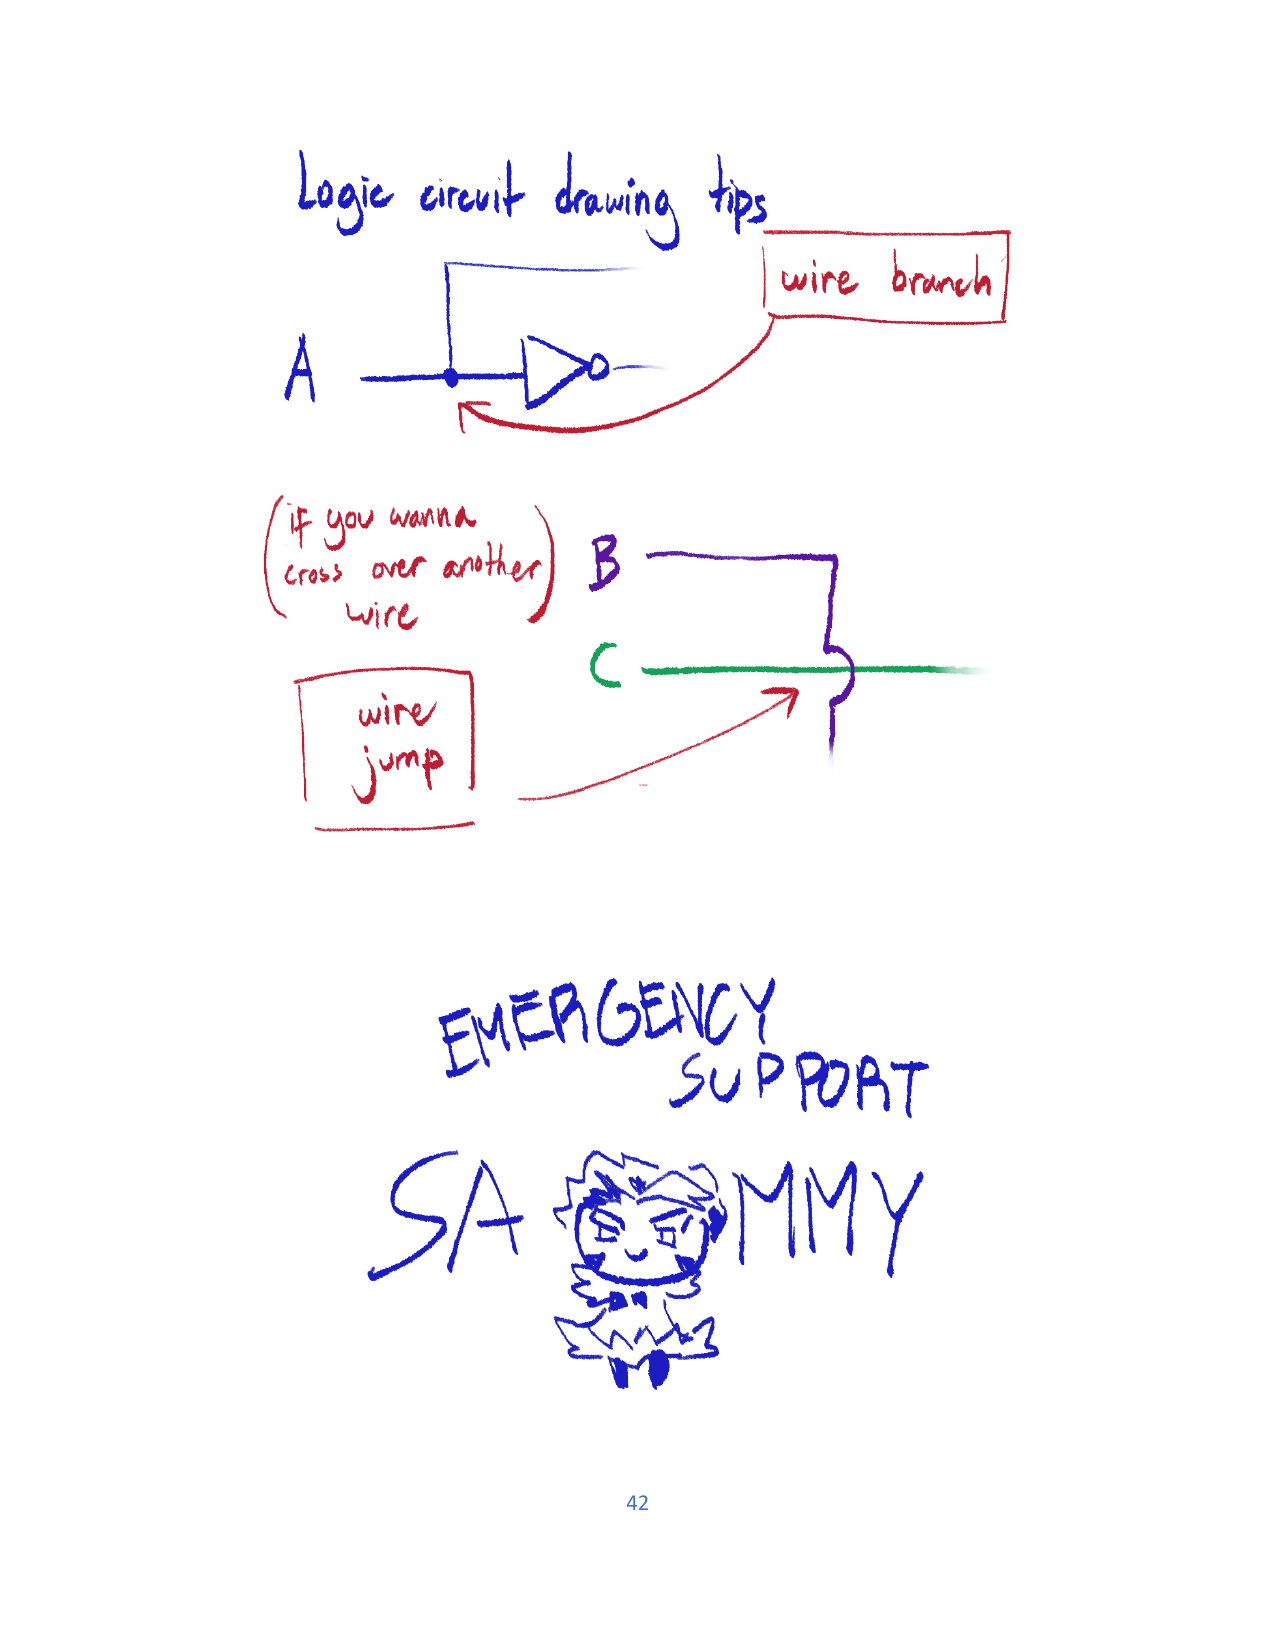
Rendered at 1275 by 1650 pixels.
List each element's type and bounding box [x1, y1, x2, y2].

picture [367, 977, 929, 1390]
picture [263, 150, 1012, 832]
